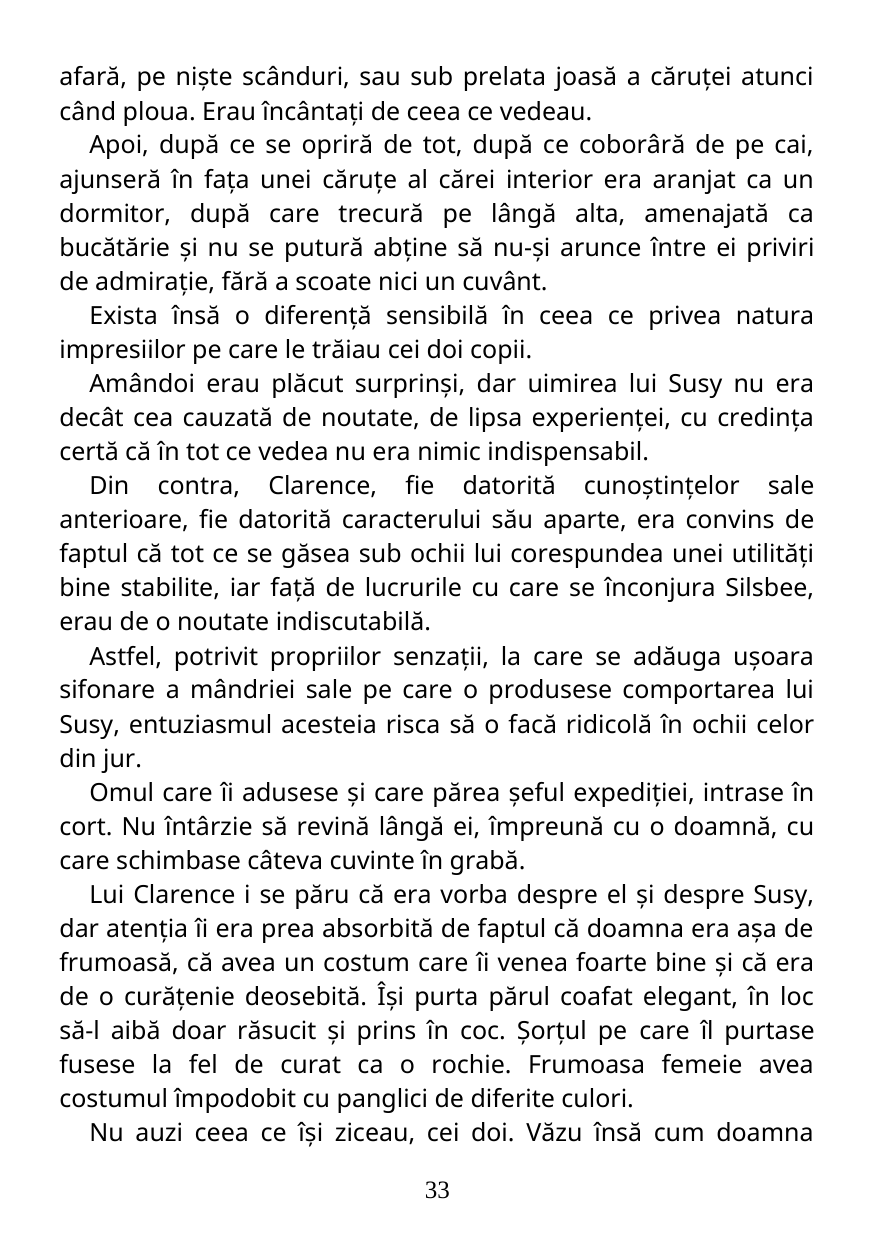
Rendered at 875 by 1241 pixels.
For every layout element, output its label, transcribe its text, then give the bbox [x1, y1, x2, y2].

text Lui Clarence i se păru că era vorba despre el şi despre Susy, dar atenţia îi era prea absorbită de faptul că doamna era aşa de frumoasă, că avea un costum care îi venea foarte bine şi că era de o curăţenie deosebită. Îşi purta părul coafat elegant, în loc să-l aibă doar răsucit şi prins în coc. Şorţul pe care îl purtase fusese la fel de curat ca o rochie. Frumoasa femeie avea costumul împodobit cu panglici de diferite culori. [59, 877, 815, 1115]
text Exista însă o diferenţă sensibilă în ceea ce privea natura impresiilor pe care le trăiau cei doi copii. [59, 297, 815, 366]
text Din contra, Clarence, fie datorită cunoştinţelor sale anterioare, fie datorită caracterului său aparte, era convins de faptul că tot ce se găsea sub ochii lui corespundea unei utilităţi bine stabilite, iar faţă de lucrurile cu care se înconjura Silsbee, erau de o noutate indiscutabilă. [59, 468, 815, 638]
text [59, 59, 815, 127]
text Omul care îi adusese şi care părea şeful expediţiei, intrase în cort. Nu întârzie să revină lângă ei, împreună cu o doamnă, cu care schimbase câteva cuvinte în grabă. [59, 774, 815, 877]
text Apoi, după ce se opriră de tot, după ce coborâră de pe cai, ajunseră în faţa unei căruţe al cărei interior era aranjat ca un dormitor, după care trecură pe lângă alta, amenajată ca bucătărie şi nu se putură abţine să nu-şi arunce între ei priviri de admiraţie, fără a scoate nici un cuvânt. [59, 127, 815, 297]
text Astfel, potrivit propriilor senzaţii, la care se adăuga uşoara sifonare a mândriei sale pe care o produsese comportarea lui Susy, entuziasmul acesteia risca să o facă ridicolă în ochii celor din jur. [59, 638, 815, 774]
text Amândoi erau plăcut surprinşi, dar uimirea lui Susy nu era decât cea cauzată de noutate, de lipsa experienţei, cu credinţa certă că în tot ce vedea nu era nimic indispensabil. [59, 366, 815, 468]
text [59, 1115, 815, 1149]
